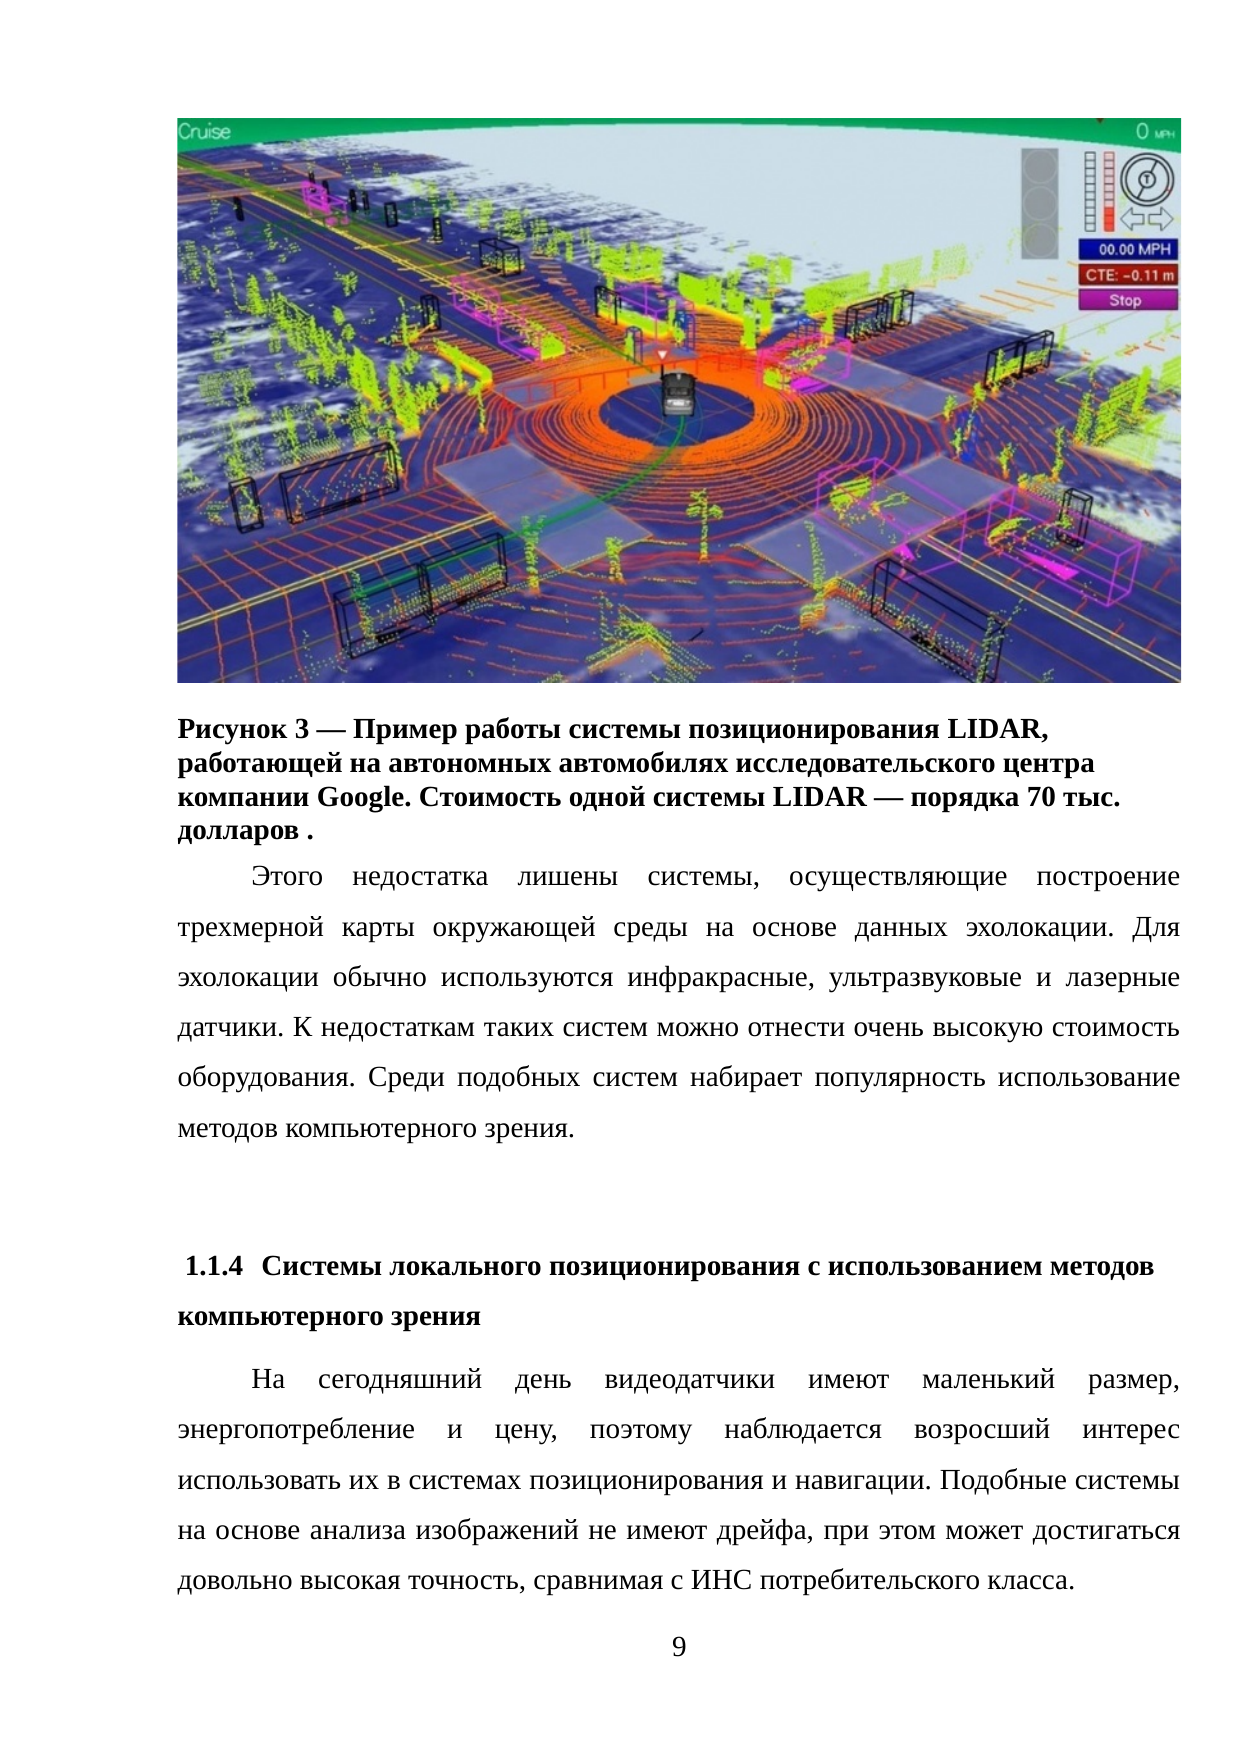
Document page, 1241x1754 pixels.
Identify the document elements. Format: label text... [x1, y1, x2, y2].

subtitle Системы локального позиционирования с использованием методов компьютерного зрения [177, 1248, 1181, 1332]
picture [177, 118, 1182, 683]
text Рисунок 3 — Пример работы системы позиционирования LIDAR, работающей на автономных автомобилях исследовательского центра компании Google. Стоимость одной системы LIDAR — порядка 70 тыс. долларов . [177, 712, 1181, 846]
text На сегодняшний день видеодатчики имеют маленький размер, энергопотребление и цену, поэтому наблюдается возросший интерес использовать их в системах позиционирования и навигации. Подобные системы на основе анализа изображений не имеют дрейфа, при этом может достигаться довольно высокая точность, сравнимая с ИНС потребительского класса. [177, 1361, 1181, 1596]
text Этого недостатка лишены системы, осуществляющие построение трехмерной карты окружающей среды на основе данных эхолокации. Для эхолокации обычно используются инфракрасные, ультразвуковые и лазерные датчики. К недостаткам таких систем можно отнести очень высокую стоимость оборудования. Среди подобных систем набирает популярность использование методов компьютерного зрения. [177, 858, 1181, 1143]
